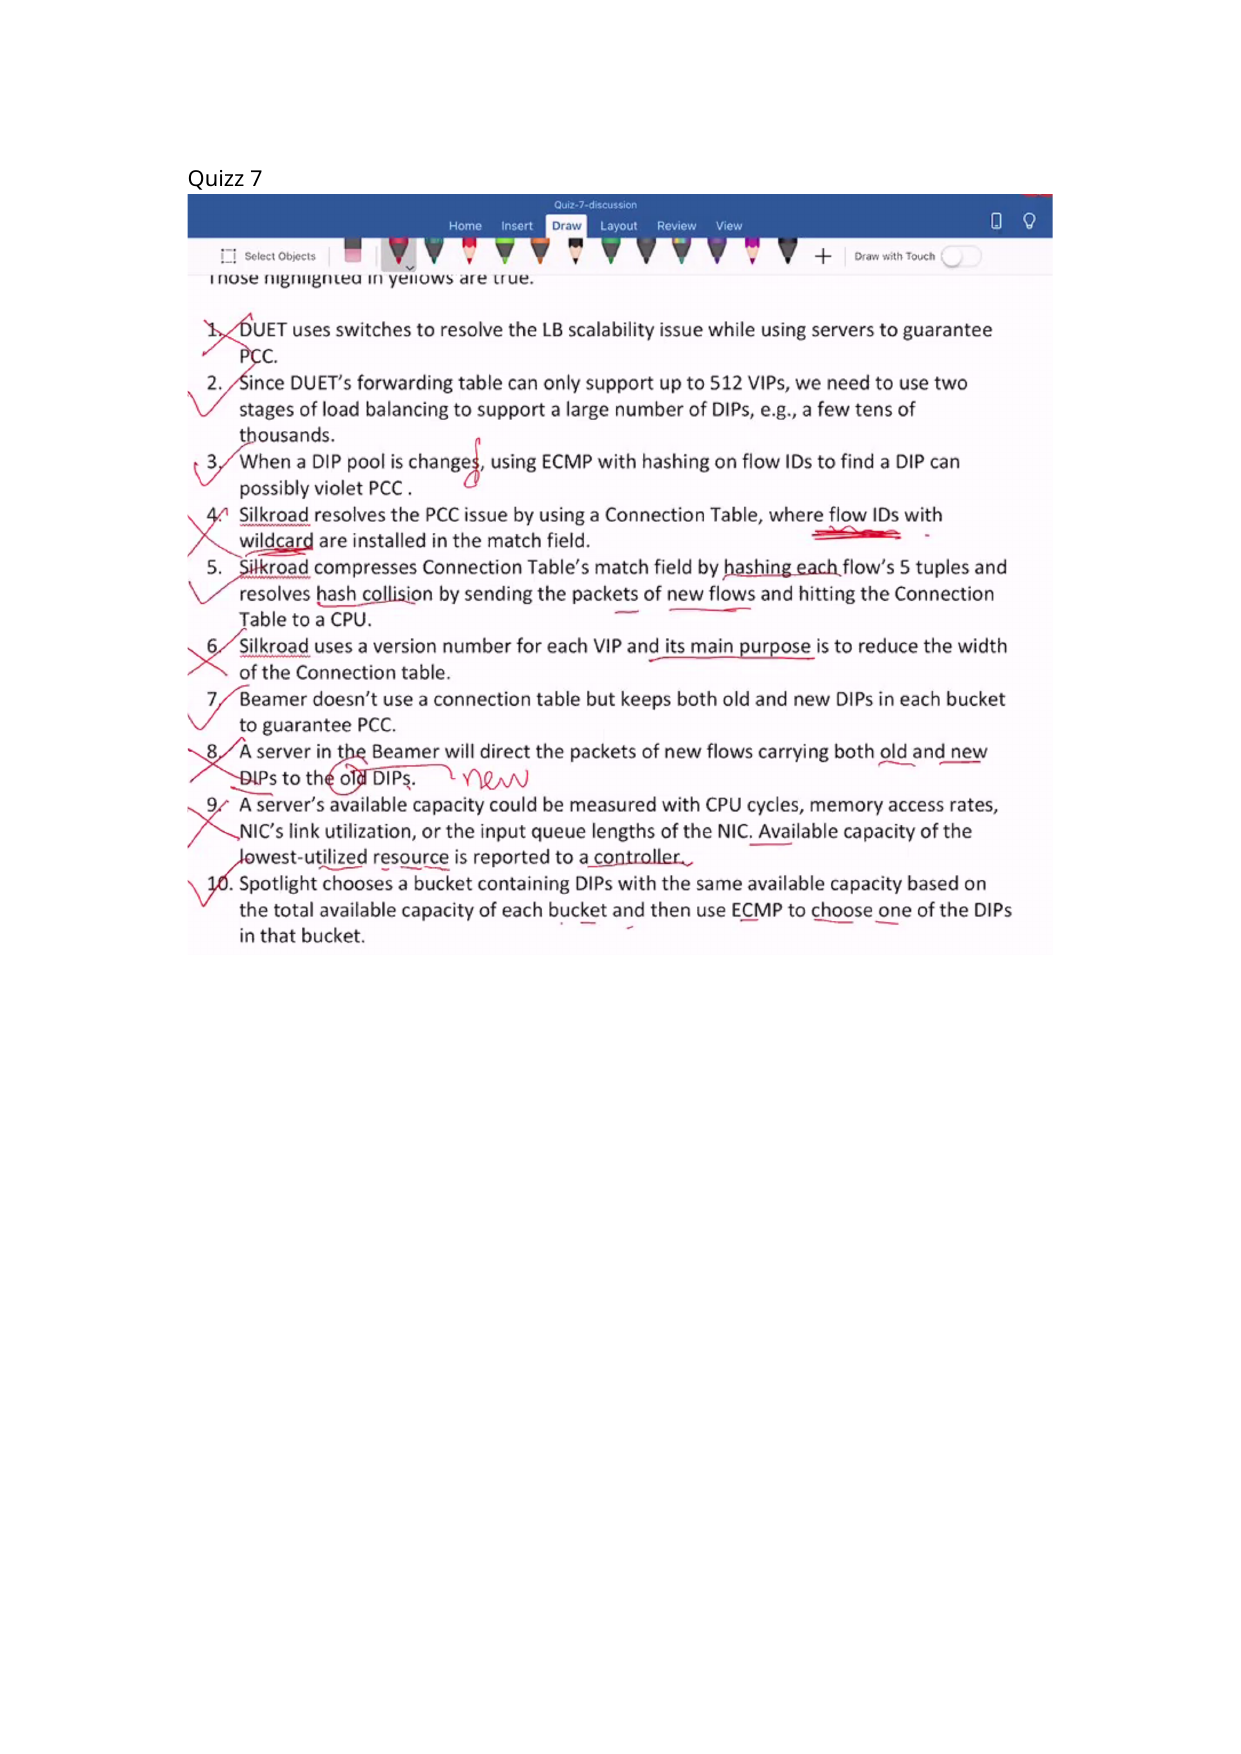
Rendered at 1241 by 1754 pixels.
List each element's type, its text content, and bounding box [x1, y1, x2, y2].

picture [187, 194, 1053, 955]
text Quizz 7 [187, 162, 1053, 194]
